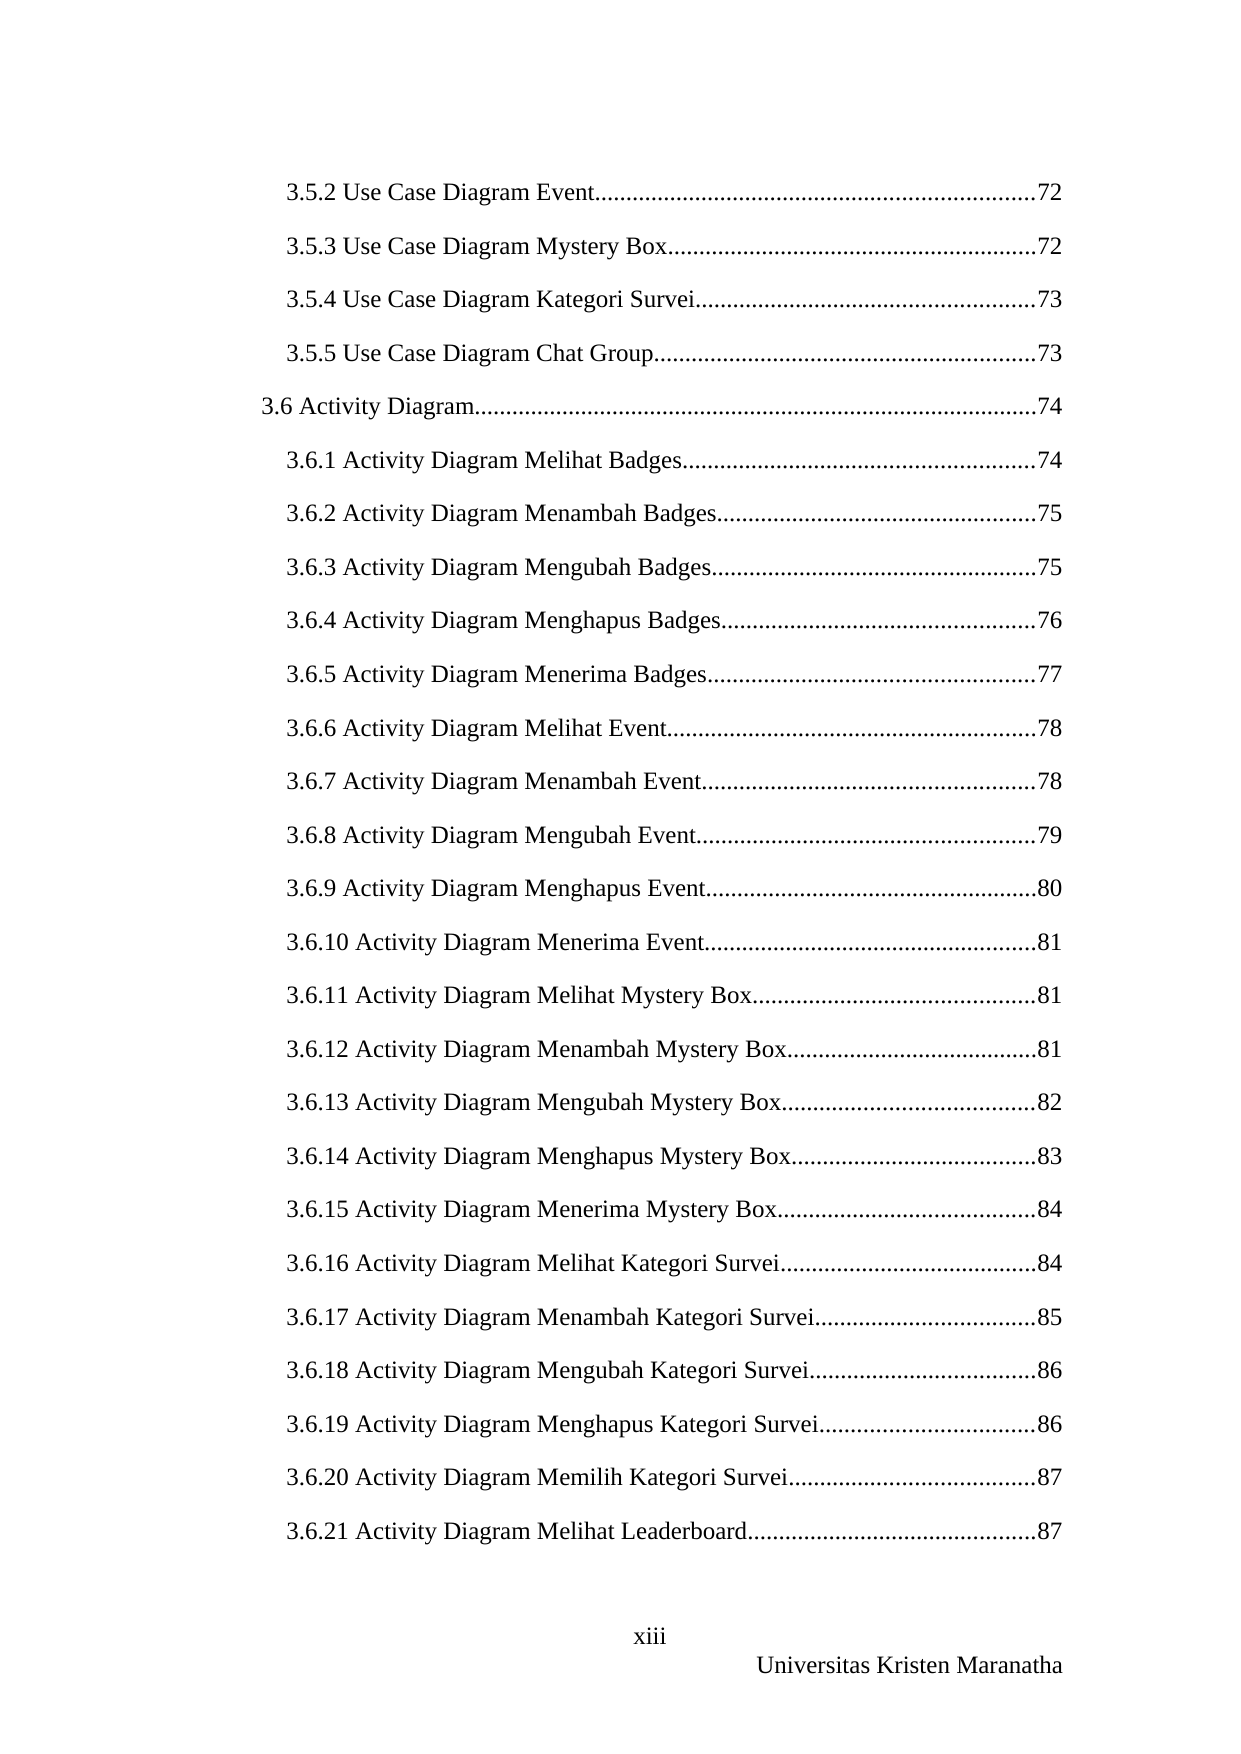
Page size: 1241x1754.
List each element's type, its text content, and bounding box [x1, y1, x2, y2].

text 3.6.2 Activity Diagram Menambah Badges 75 [286, 498, 1063, 527]
text 3.5.4 Use Case Diagram Kategori Survei 73 [286, 284, 1063, 313]
text 3.6.16 Activity Diagram Melihat Kategori Survei 84 [286, 1248, 1063, 1277]
text 3.6.13 Activity Diagram Mengubah Mystery Box 82 [286, 1087, 1063, 1116]
text 3.6.12 Activity Diagram Menambah Mystery Box 81 [286, 1034, 1063, 1063]
text 3.6.1 Activity Diagram Melihat Badges 74 [286, 445, 1063, 474]
text 3.6.21 Activity Diagram Melihat Leaderboard 87 [286, 1516, 1063, 1544]
text 3.6.17 Activity Diagram Menambah Kategori Survei 85 [286, 1302, 1063, 1330]
text 3.6.7 Activity Diagram Menambah Event 78 [286, 766, 1063, 795]
text 3.6.8 Activity Diagram Mengubah Event 79 [286, 820, 1063, 848]
text 3.5.5 Use Case Diagram Chat Group 73 [286, 338, 1063, 367]
text 3.6.20 Activity Diagram Memilih Kategori Survei 87 [286, 1462, 1063, 1491]
text 3.6.6 Activity Diagram Melihat Event 78 [286, 713, 1063, 741]
text 3.6.4 Activity Diagram Menghapus Badges 76 [286, 606, 1063, 634]
text 3.6 Activity Diagram 74 [261, 391, 1063, 420]
text 3.5.3 Use Case Diagram Mystery Box 72 [286, 231, 1063, 259]
text 3.6.3 Activity Diagram Mengubah Badges 75 [286, 552, 1063, 581]
text 3.6.10 Activity Diagram Menerima Event 81 [286, 927, 1063, 956]
text 3.6.15 Activity Diagram Menerima Mystery Box 84 [286, 1194, 1063, 1223]
text 3.6.18 Activity Diagram Mengubah Kategori Survei 86 [286, 1355, 1063, 1384]
text 3.6.5 Activity Diagram Menerima Badges 77 [286, 659, 1063, 688]
text 3.6.11 Activity Diagram Melihat Mystery Box 81 [286, 980, 1063, 1009]
text 3.6.14 Activity Diagram Menghapus Mystery Box 83 [286, 1141, 1063, 1170]
text 3.6.9 Activity Diagram Menghapus Event 80 [286, 873, 1063, 902]
text 3.6.19 Activity Diagram Menghapus Kategori Survei 86 [286, 1409, 1063, 1437]
text 3.5.2 Use Case Diagram Event 72 [286, 177, 1063, 206]
